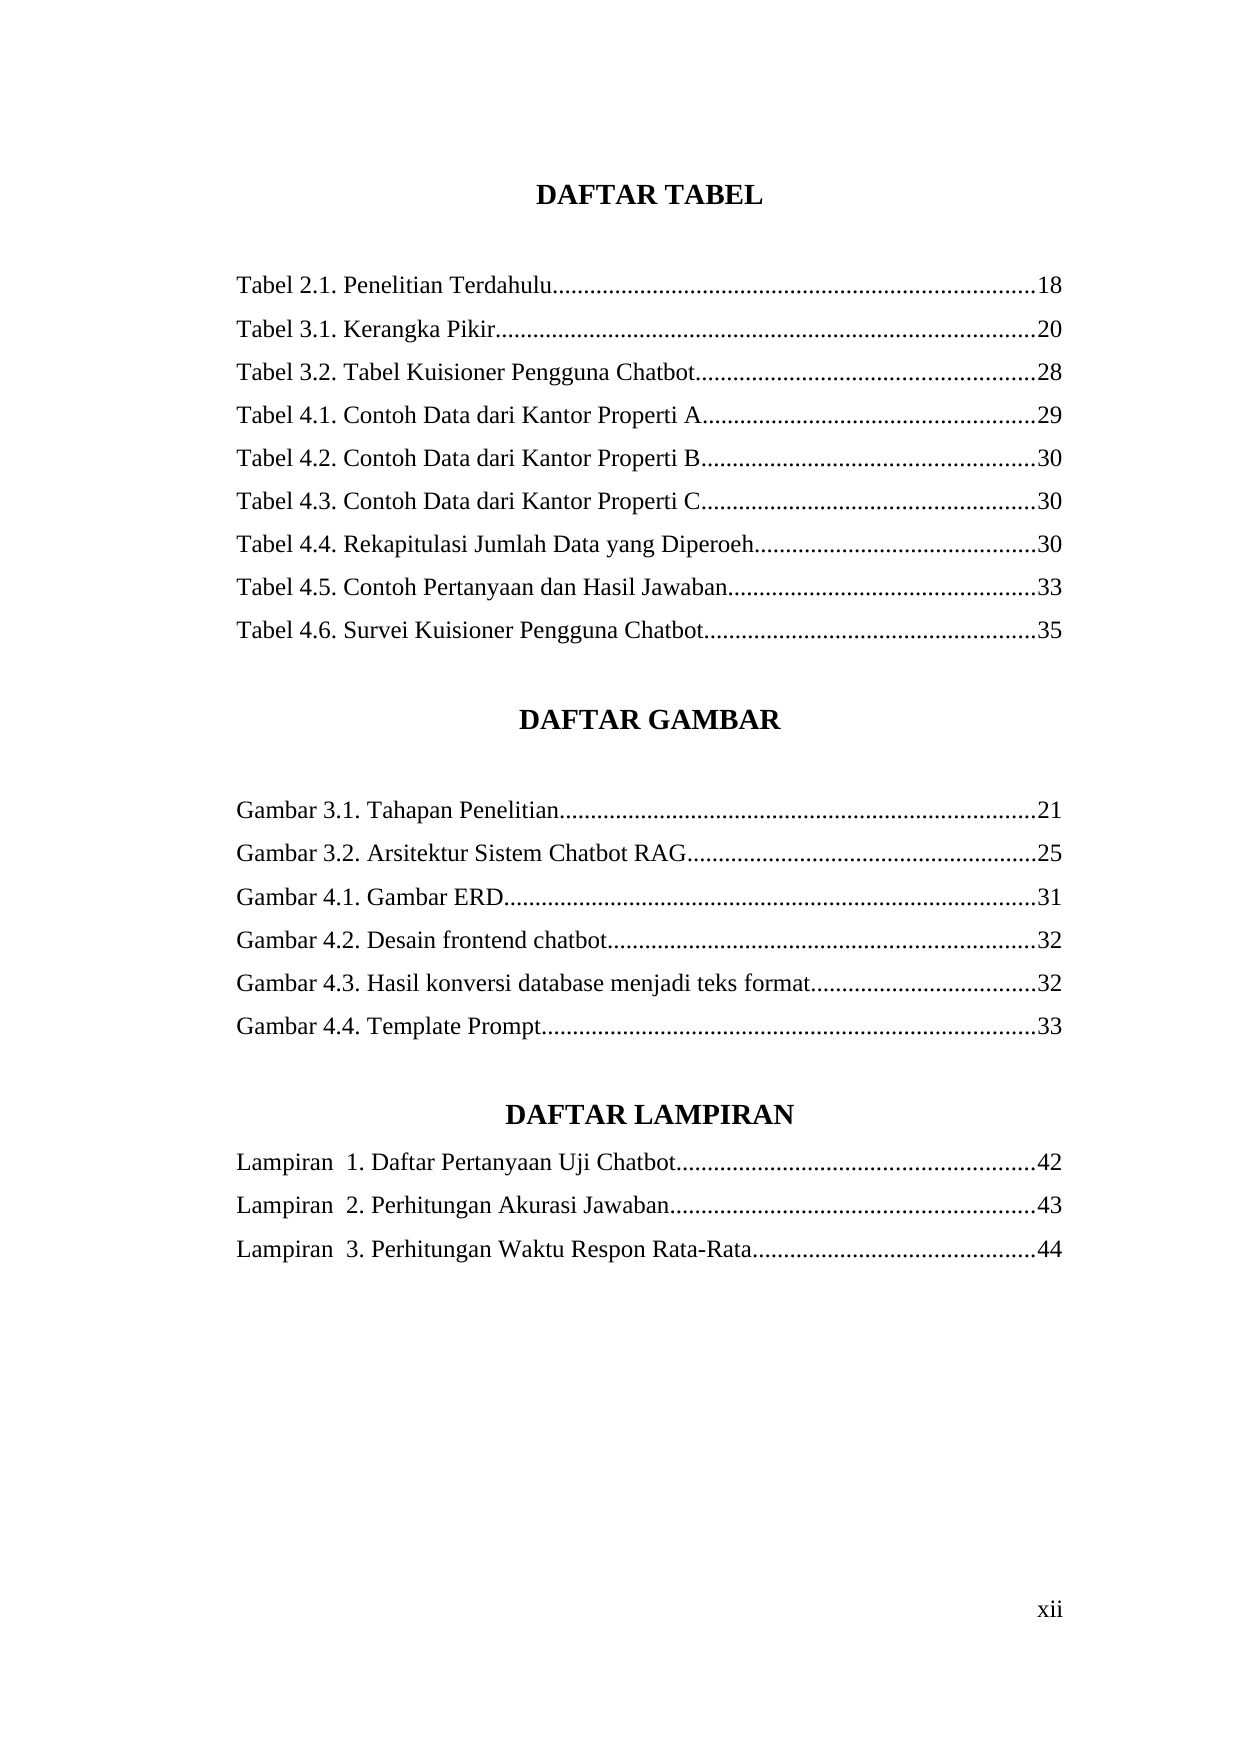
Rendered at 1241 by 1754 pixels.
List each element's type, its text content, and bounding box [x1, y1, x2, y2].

text Tabel 3.2. Tabel Kuisioner Pengguna Chatbot 28 [236, 357, 1063, 386]
text Lampiran 3. Perhitungan Waktu Respon Rata-Rata 44 [236, 1234, 1063, 1262]
subtitle DAFTAR GAMBAR [236, 702, 1063, 735]
text Tabel 2.1. Penelitian Terdahulu 18 [236, 271, 1063, 299]
subtitle DAFTAR TABEL [236, 177, 1063, 211]
text Gambar 3.2. Arsitektur Sistem Chatbot RAG 25 [236, 838, 1063, 867]
text Tabel 4.3. Contoh Data dari Kantor Properti C 30 [236, 486, 1063, 515]
text Tabel 4.1. Contoh Data dari Kantor Properti A 29 [236, 400, 1063, 429]
text Lampiran 2. Perhitungan Akurasi Jawaban 43 [236, 1191, 1063, 1219]
text Tabel 4.2. Contoh Data dari Kantor Properti B 30 [236, 443, 1063, 472]
text Gambar 3.1. Tahapan Penelitian 21 [236, 795, 1063, 824]
text Gambar 4.3. Hasil konversi database menjadi teks format 32 [236, 968, 1063, 997]
text Gambar 4.1. Gambar ERD 31 [236, 882, 1063, 910]
subtitle DAFTAR LAMPIRAN [236, 1097, 1063, 1131]
text Tabel 4.5. Contoh Pertanyaan dan Hasil Jawaban 33 [236, 572, 1063, 601]
text Gambar 4.2. Desain frontend chatbot 32 [236, 925, 1063, 953]
text Tabel 4.6. Survei Kuisioner Pengguna Chatbot 35 [236, 616, 1063, 644]
text Lampiran 1. Daftar Pertanyaan Uji Chatbot 42 [236, 1147, 1063, 1176]
text Tabel 4.4. Rekapitulasi Jumlah Data yang Diperoeh 30 [236, 529, 1063, 558]
text Gambar 4.4. Template Prompt 33 [236, 1011, 1063, 1040]
text Tabel 3.1. Kerangka Pikir 20 [236, 314, 1063, 342]
